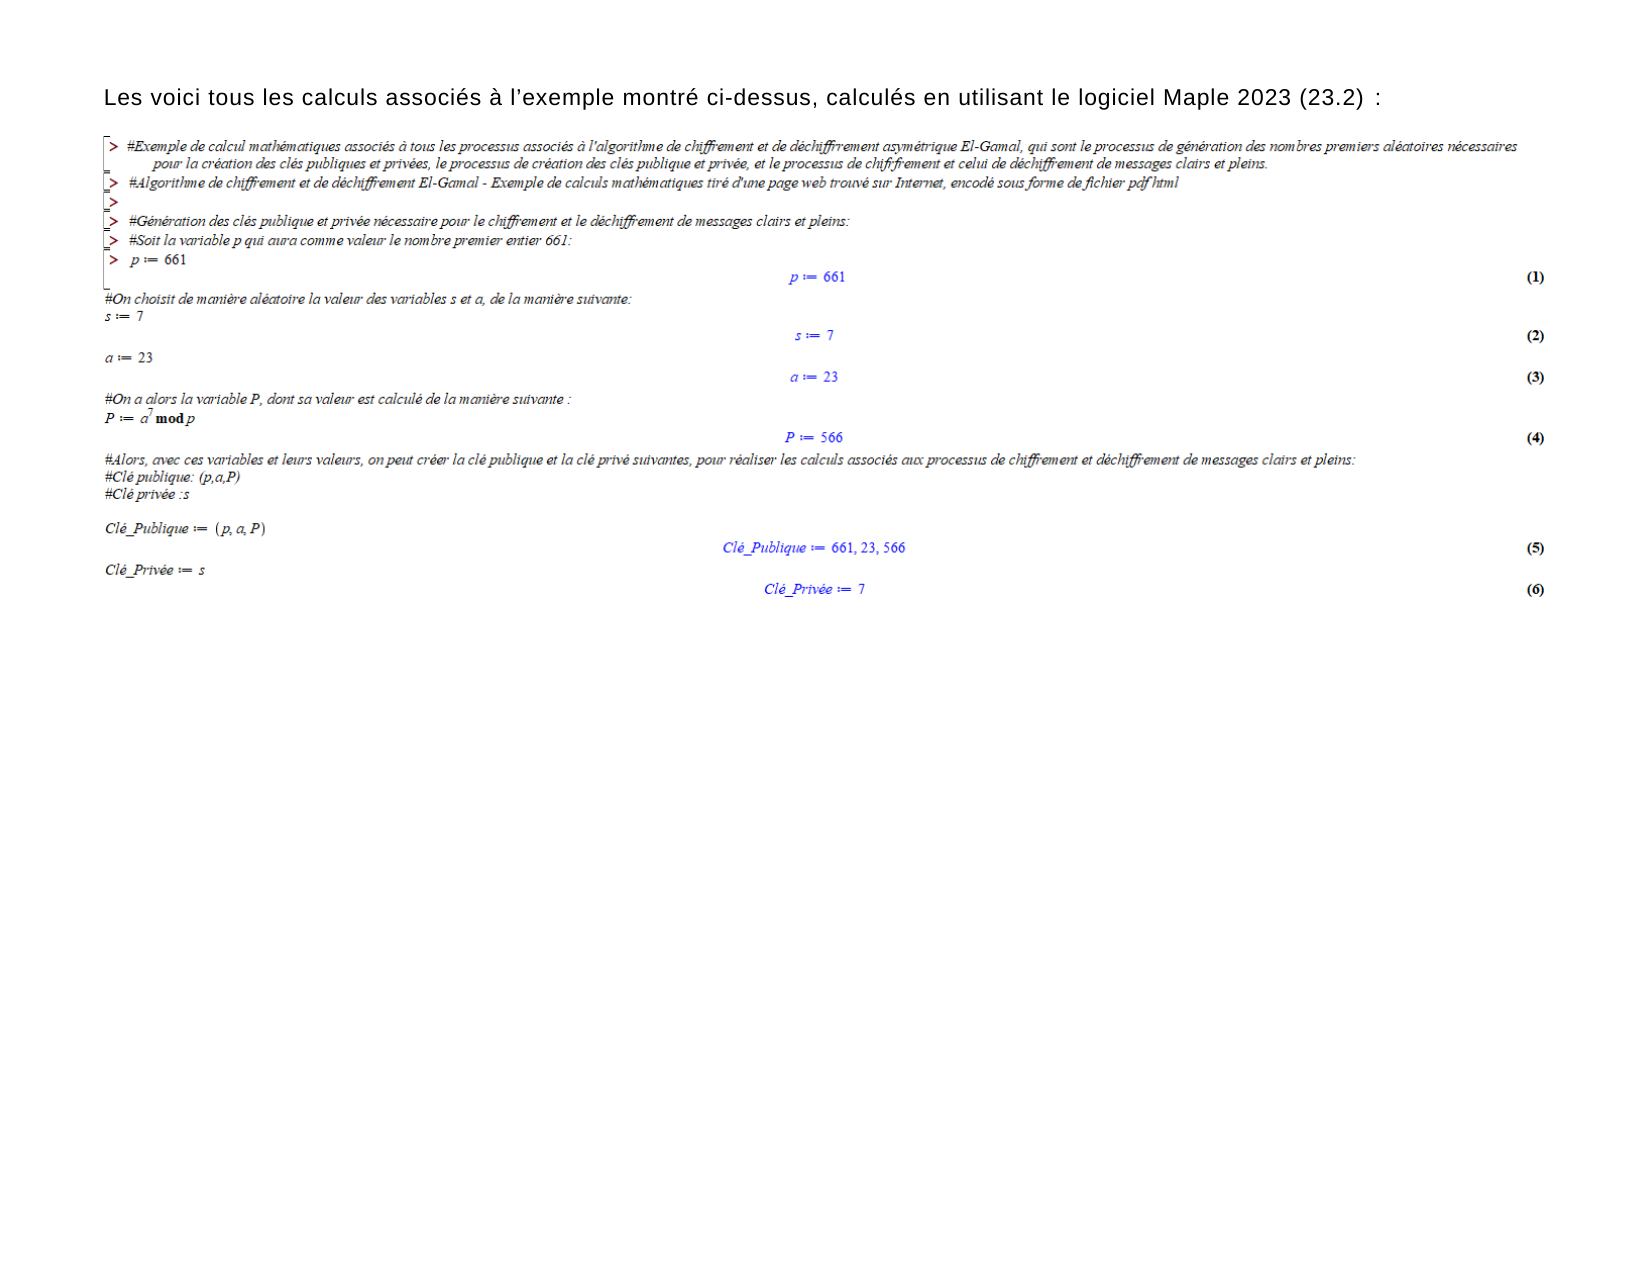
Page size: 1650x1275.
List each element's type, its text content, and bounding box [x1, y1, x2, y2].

text Les voici tous les calculs associés à l’exemple montré ci-dessus, calculés en utilisant le logiciel Maple 2023 (23.2) : [103, 84, 1546, 110]
picture [103, 136, 1547, 600]
